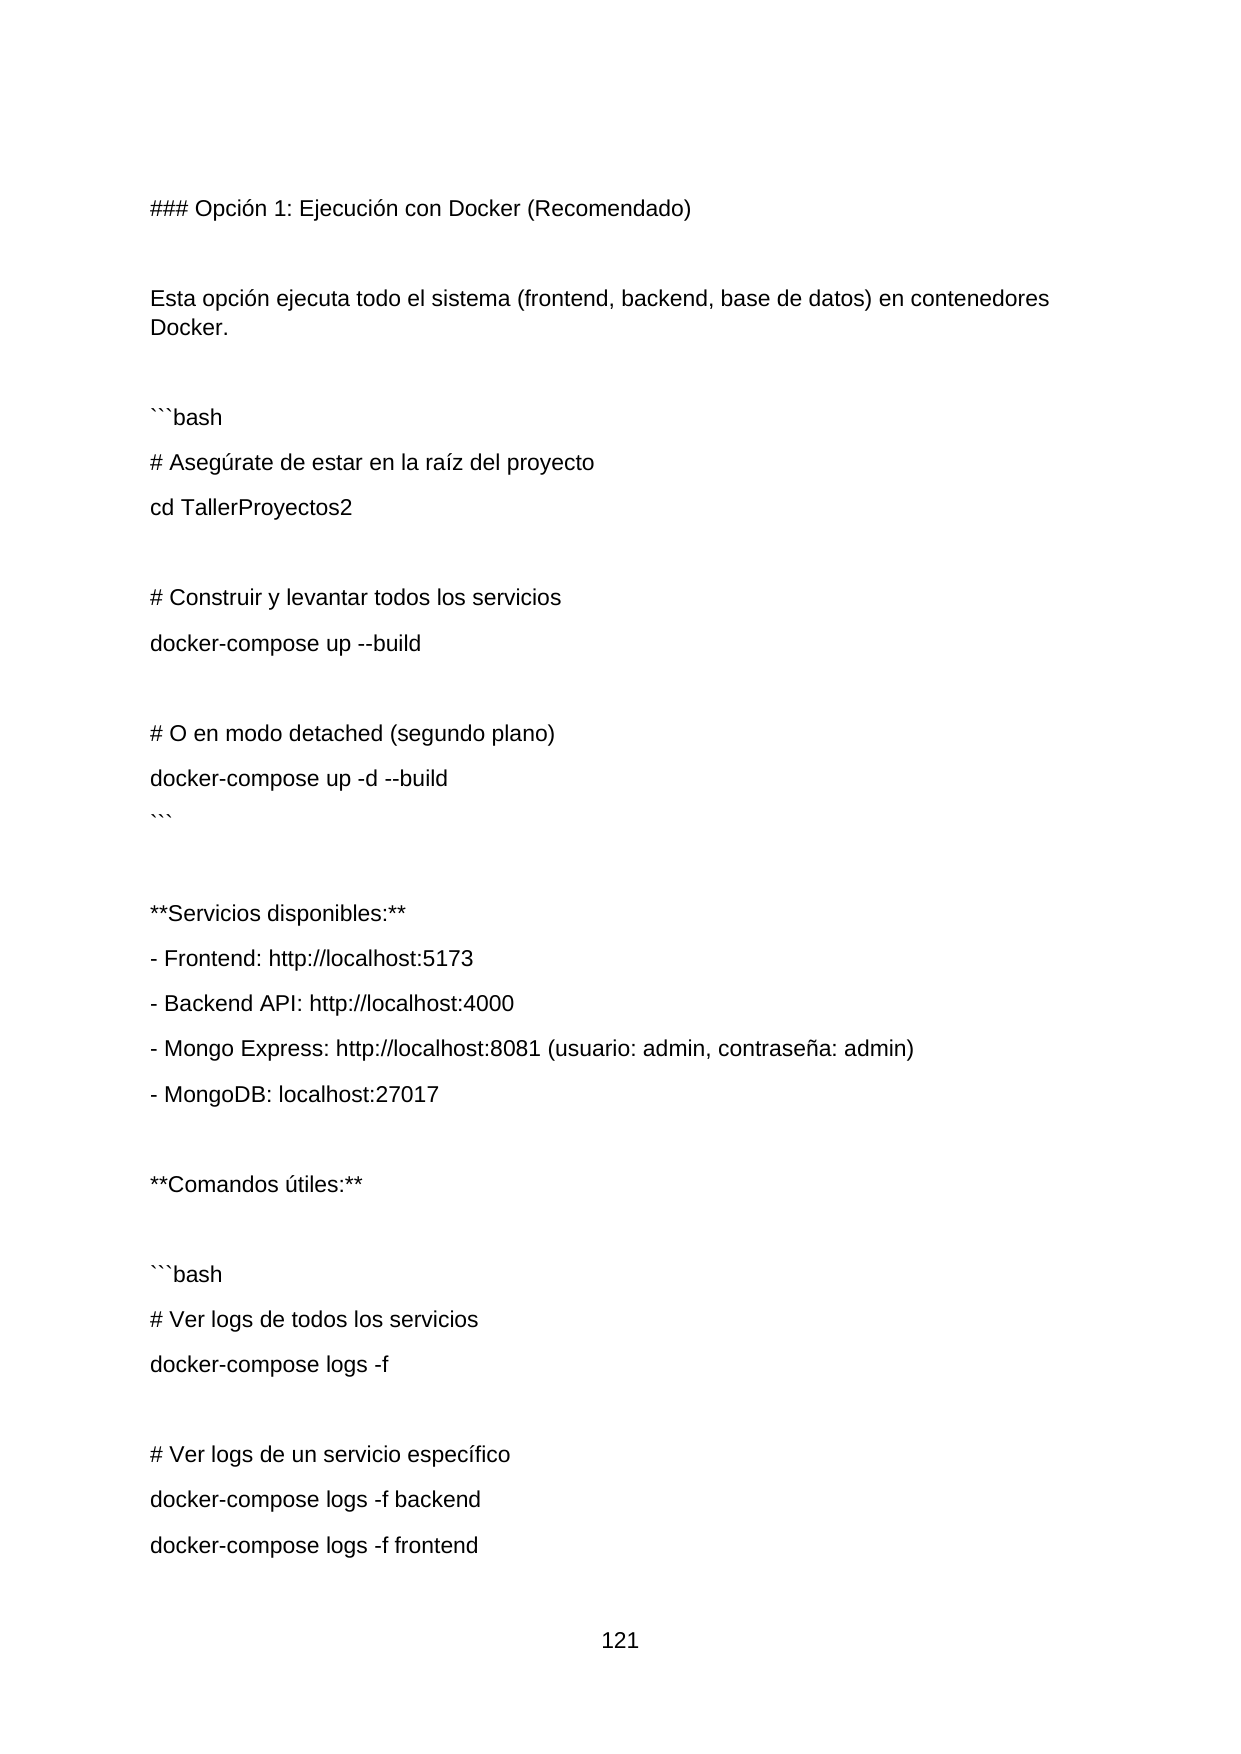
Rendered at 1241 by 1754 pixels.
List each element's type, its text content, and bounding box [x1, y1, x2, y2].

text docker-compose up -d --build [150, 765, 1090, 791]
text # Construir y levantar todos los servicios [150, 584, 1090, 611]
text docker-compose logs -f backend [150, 1486, 1090, 1513]
text # Ver logs de un servicio específico [150, 1441, 1090, 1468]
text - Frontend: http://localhost:5173 [150, 945, 1090, 972]
text docker-compose logs -f frontend [150, 1532, 1090, 1558]
text **Comandos útiles:** [150, 1171, 1090, 1197]
text cd TallerProyectos2 [150, 494, 1090, 521]
text ### Opción 1: Ejecución con Docker (Recomendado) [150, 195, 1090, 221]
text - Mongo Express: http://localhost:8081 (usuario: admin, contraseña: admin) [150, 1035, 1090, 1062]
text # Asegúrate de estar en la raíz del proyecto [150, 449, 1090, 475]
text - Backend API: http://localhost:4000 [150, 990, 1090, 1017]
text docker-compose up --build [150, 629, 1090, 656]
text ```bash [150, 404, 1090, 430]
text ```bash [150, 1261, 1090, 1287]
text - MongoDB: localhost:27017 [150, 1081, 1090, 1107]
text # O en modo detached (segundo plano) [150, 720, 1090, 746]
text docker-compose logs -f [150, 1351, 1090, 1377]
text **Servicios disponibles:** [150, 900, 1090, 926]
text # Ver logs de todos los servicios [150, 1306, 1090, 1332]
text Esta opción ejecuta todo el sistema (frontend, backend, base de datos) en contenedores Docker. [150, 285, 1090, 340]
text ``` [150, 810, 1090, 836]
